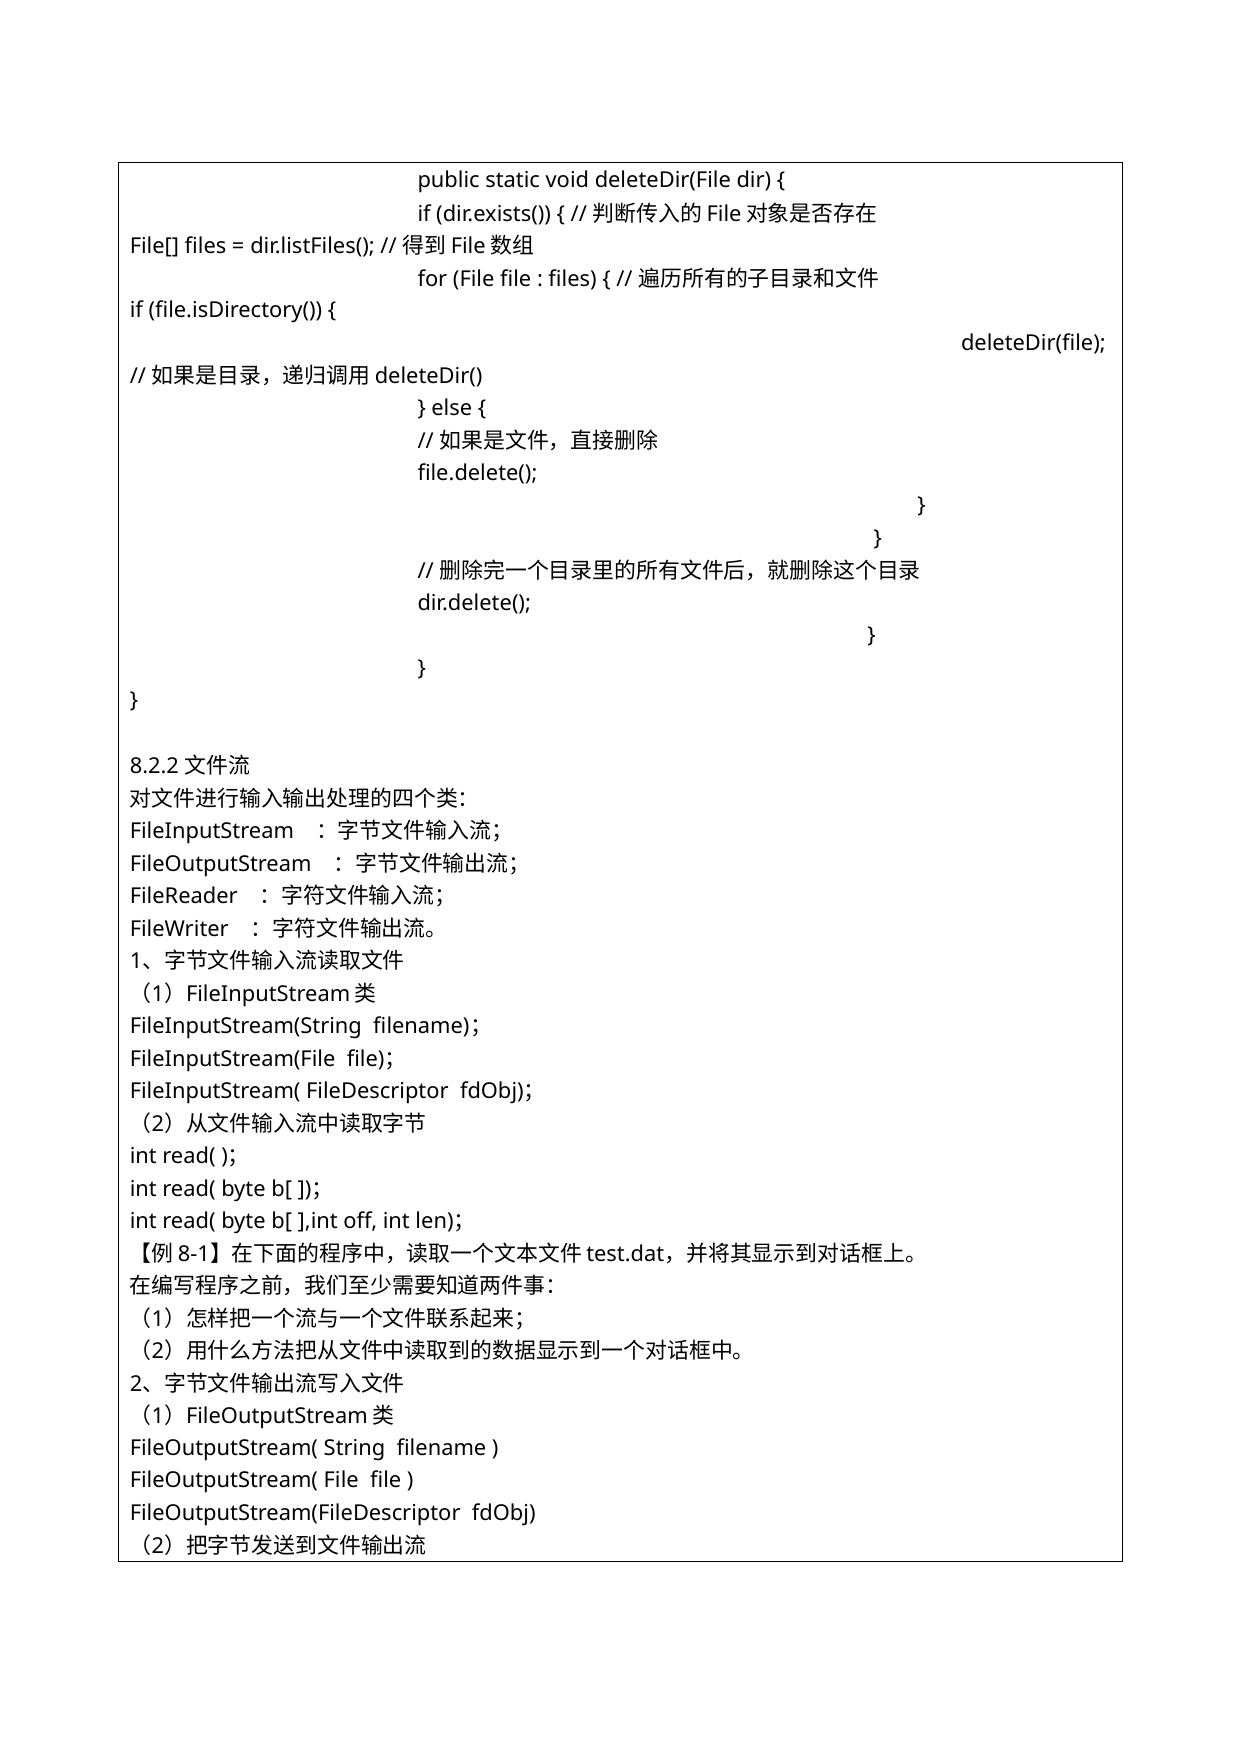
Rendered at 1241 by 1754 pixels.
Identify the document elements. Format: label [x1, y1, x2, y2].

table_cell [119, 163, 1122, 1561]
